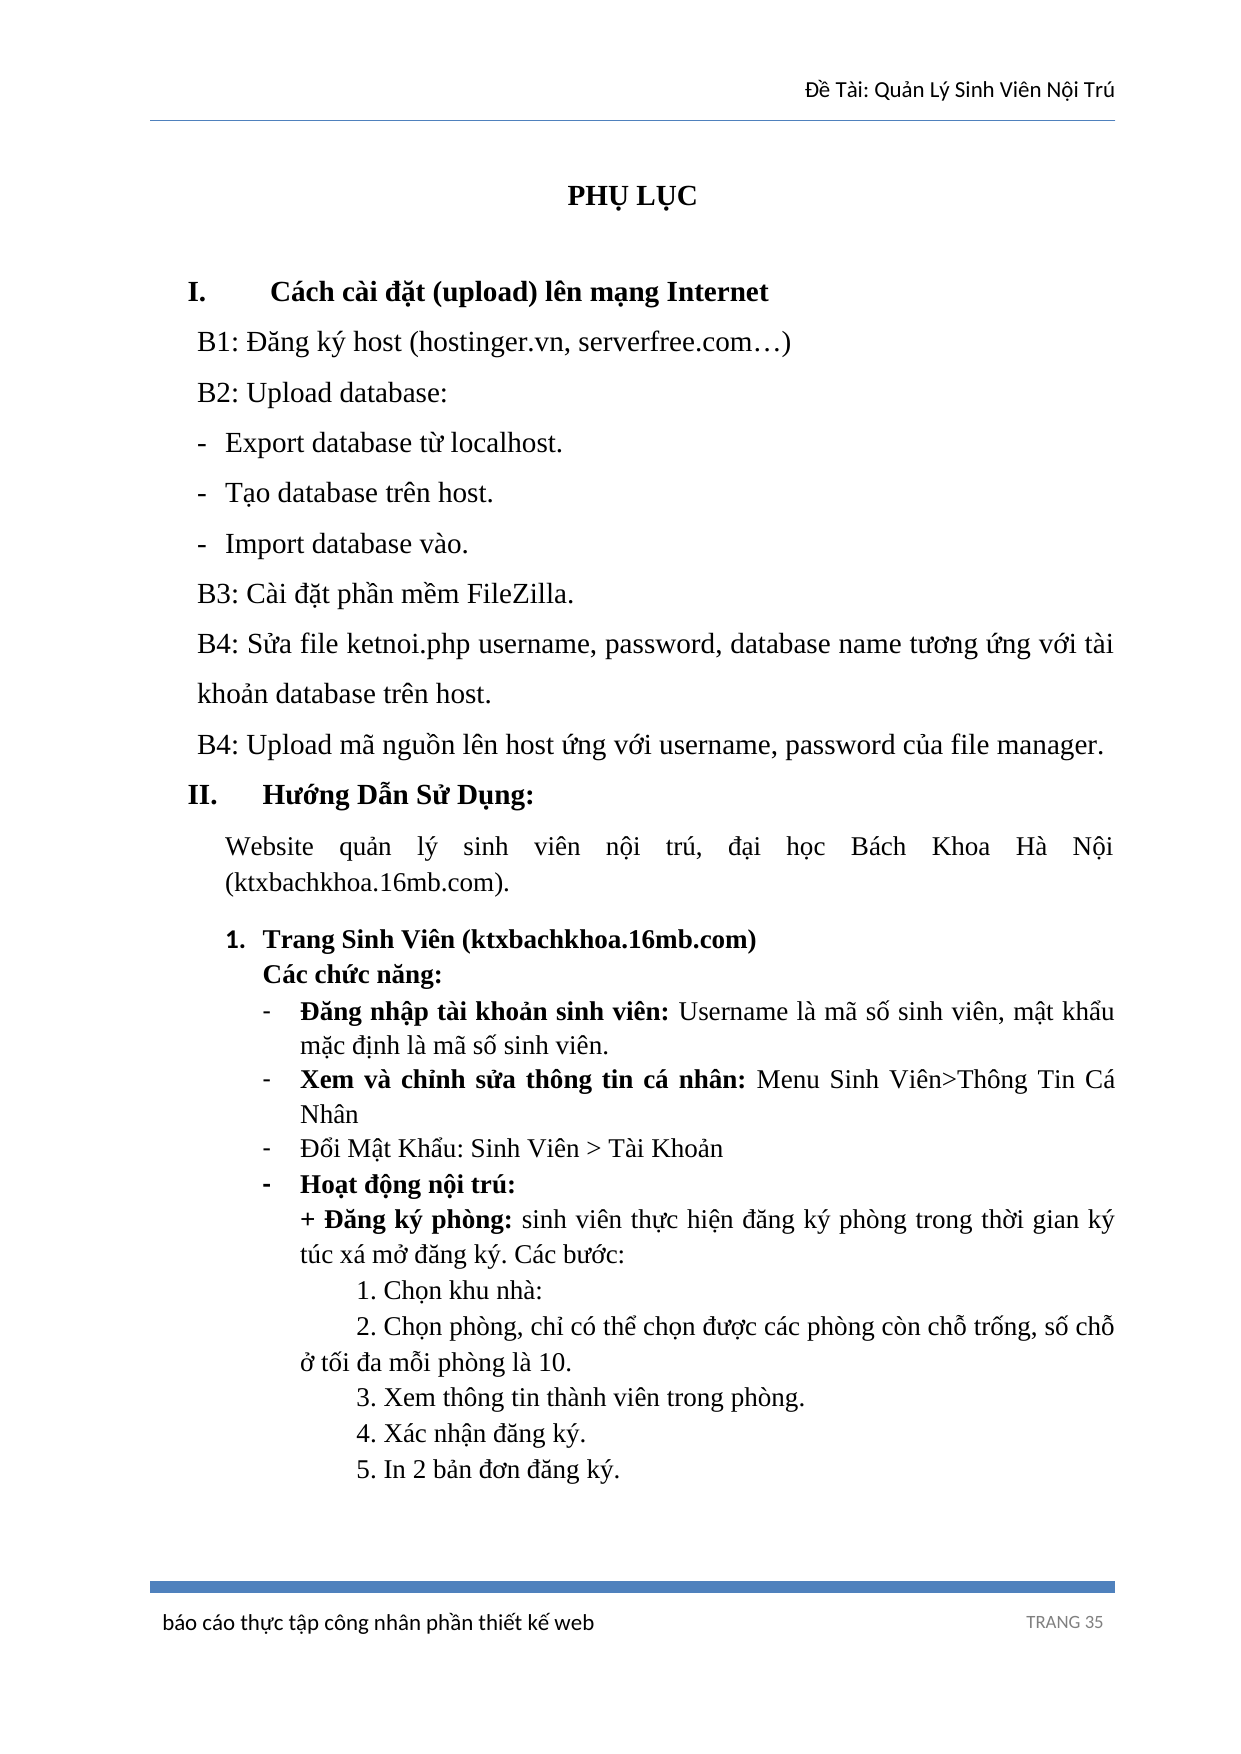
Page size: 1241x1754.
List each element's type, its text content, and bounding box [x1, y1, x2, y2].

text PHỤ LỤC [150, 178, 1115, 211]
list 2. Chọn phòng, chỉ có thể chọn được các phòng còn chỗ trống, số chỗ ở tối đa mỗi phòng là 10. [300, 1310, 1115, 1377]
list Hoạt động nội trú: [262, 1167, 1115, 1200]
list Xem và chỉnh sửa thông tin cá nhân: Menu Sinh Viên>Thông Tin Cá Nhân [262, 1063, 1115, 1129]
list Đổi Mật Khẩu: Sinh Viên > Tài Khoản [262, 1132, 1115, 1165]
list 4. Xác nhận đăng ký. [300, 1417, 1115, 1448]
list + Đăng ký phòng: sinh viên thực hiện đăng ký phòng trong thời gian ký túc xá mở đăng ký. Các bước: [300, 1203, 1115, 1270]
list Đăng nhập tài khoản sinh viên: Username là mã số sinh viên, mật khẩu mặc định là mã số sinh viên. [262, 994, 1115, 1060]
list 1. Chọn khu nhà: [300, 1274, 1115, 1306]
text B3: Cài đặt phần mềm FileZilla. [197, 576, 1115, 609]
list Export database từ localhost. [197, 425, 1115, 459]
list Cách cài đặt (upload) lên mạng Internet [187, 274, 1115, 308]
text B1: Đăng ký host (hostinger.vn, serverfree.com…) [197, 324, 1115, 358]
list 3. Xem thông tin thành viên trong phòng. [300, 1382, 1115, 1413]
list 5. In 2 bản đơn đăng ký. [300, 1453, 1115, 1484]
list Các chức năng: [262, 958, 1115, 989]
list Import database vào. [197, 526, 1115, 559]
list Tạo database trên host. [197, 475, 1115, 509]
text B4: Upload mã nguồn lên host ứng với username, password của file manager. [197, 727, 1115, 761]
text B4: Sửa file ketnoi.php username, password, database name tương ứng với tài khoản database trên host. [197, 626, 1115, 710]
text Website quản lý sinh viên nội trú, đại học Bách Khoa Hà Nội (ktxbachkhoa.16mb.com). [225, 830, 1115, 897]
text B2: Upload database: [197, 375, 1115, 408]
list Hướng Dẫn Sử Dụng: [187, 777, 1115, 811]
list Trang Sinh Viên (ktxbachkhoa.16mb.com) [225, 922, 1115, 955]
